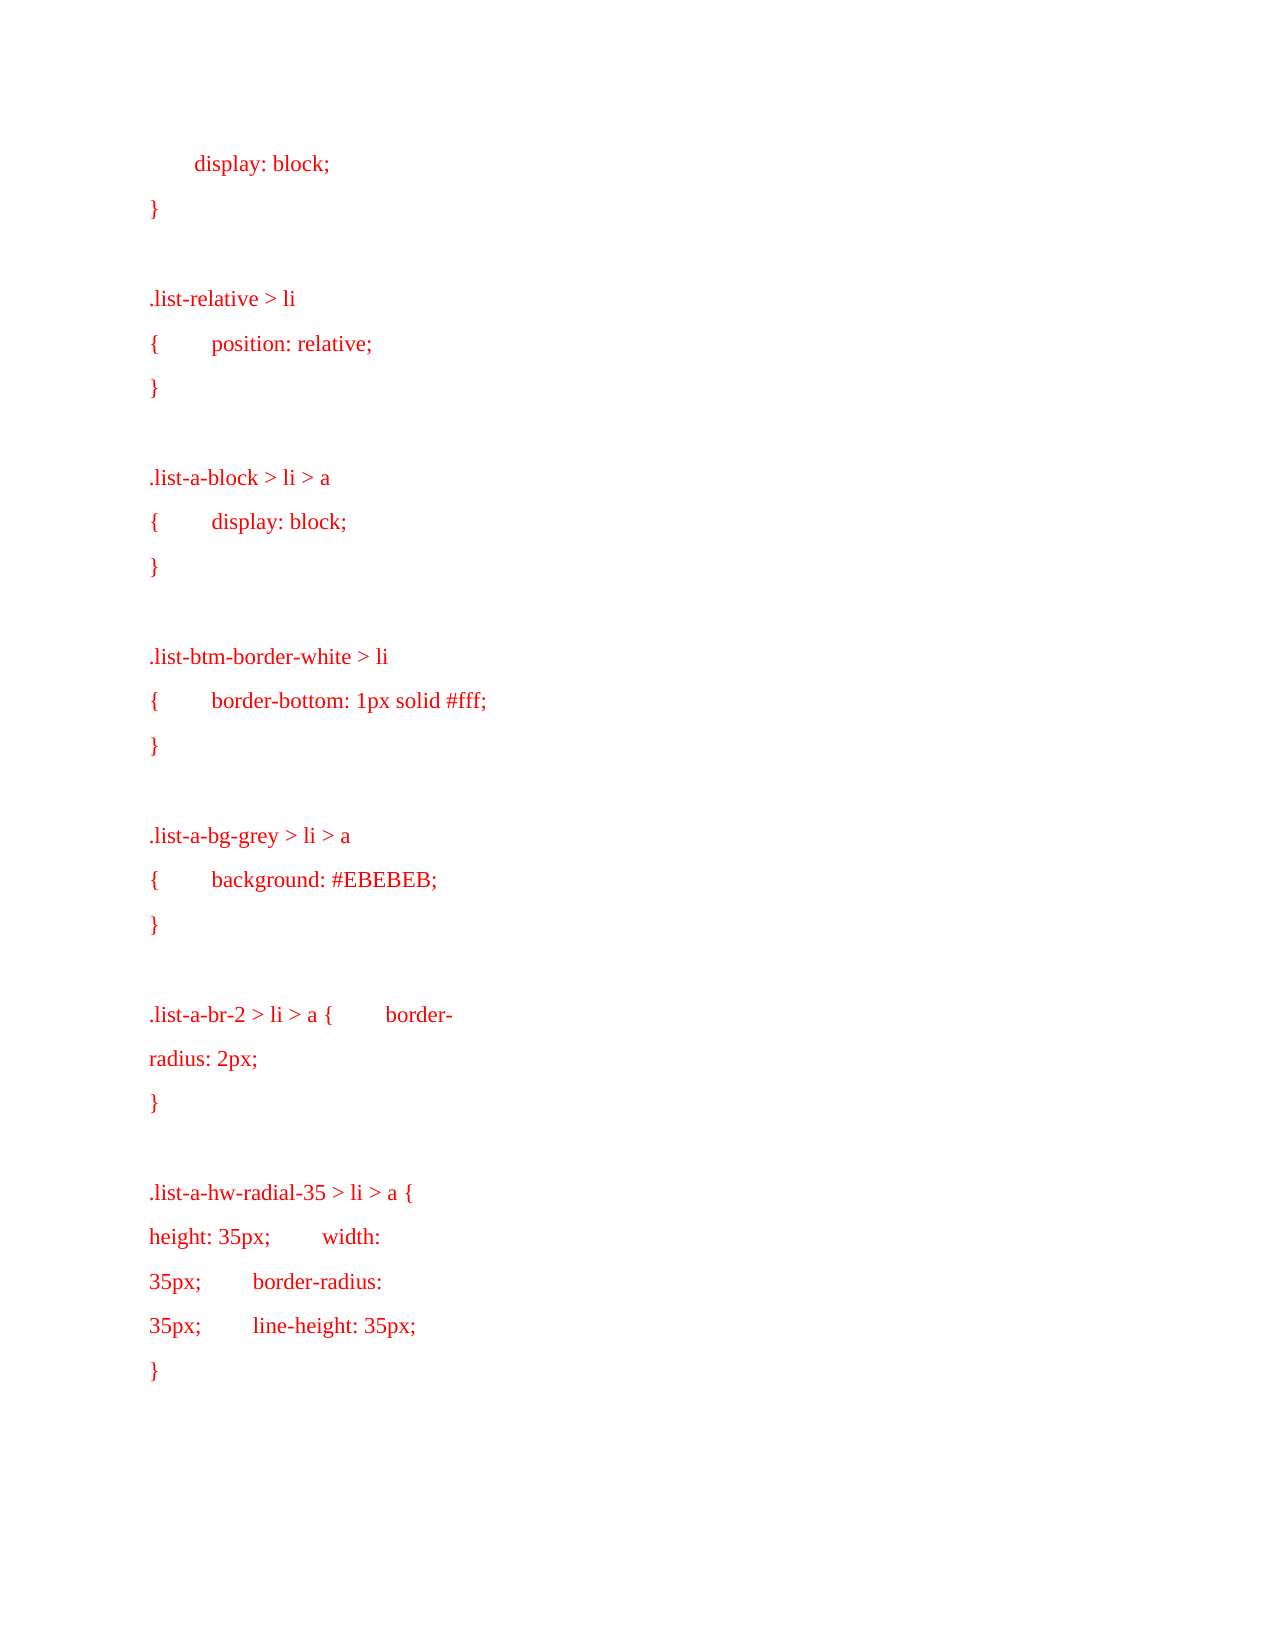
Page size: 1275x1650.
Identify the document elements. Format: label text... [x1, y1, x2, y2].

text .list-a-block > li > a { display: block; [148, 464, 426, 535]
text .list-a-br-2 > li > a { border-radius: 2px; [148, 1001, 470, 1071]
text .list-btm-border-white > li { border-bottom: 1px solid #fff; [148, 643, 518, 714]
text .list-relative > li { position: relative; [148, 286, 399, 356]
text display: block; [148, 151, 518, 177]
text .list-a-hw-radial-35 > li > a { height: 35px; width: 35px; border-radius: 35px; line-height: 35px; [148, 1179, 416, 1338]
text } [148, 553, 518, 579]
text } [148, 1089, 518, 1116]
text } [148, 374, 518, 400]
text } [148, 911, 518, 937]
text } [148, 195, 518, 222]
text .list-a-bg-grey > li > a { background: #EBEBEB; [148, 822, 489, 893]
text } [148, 732, 518, 759]
text } [148, 1357, 518, 1383]
